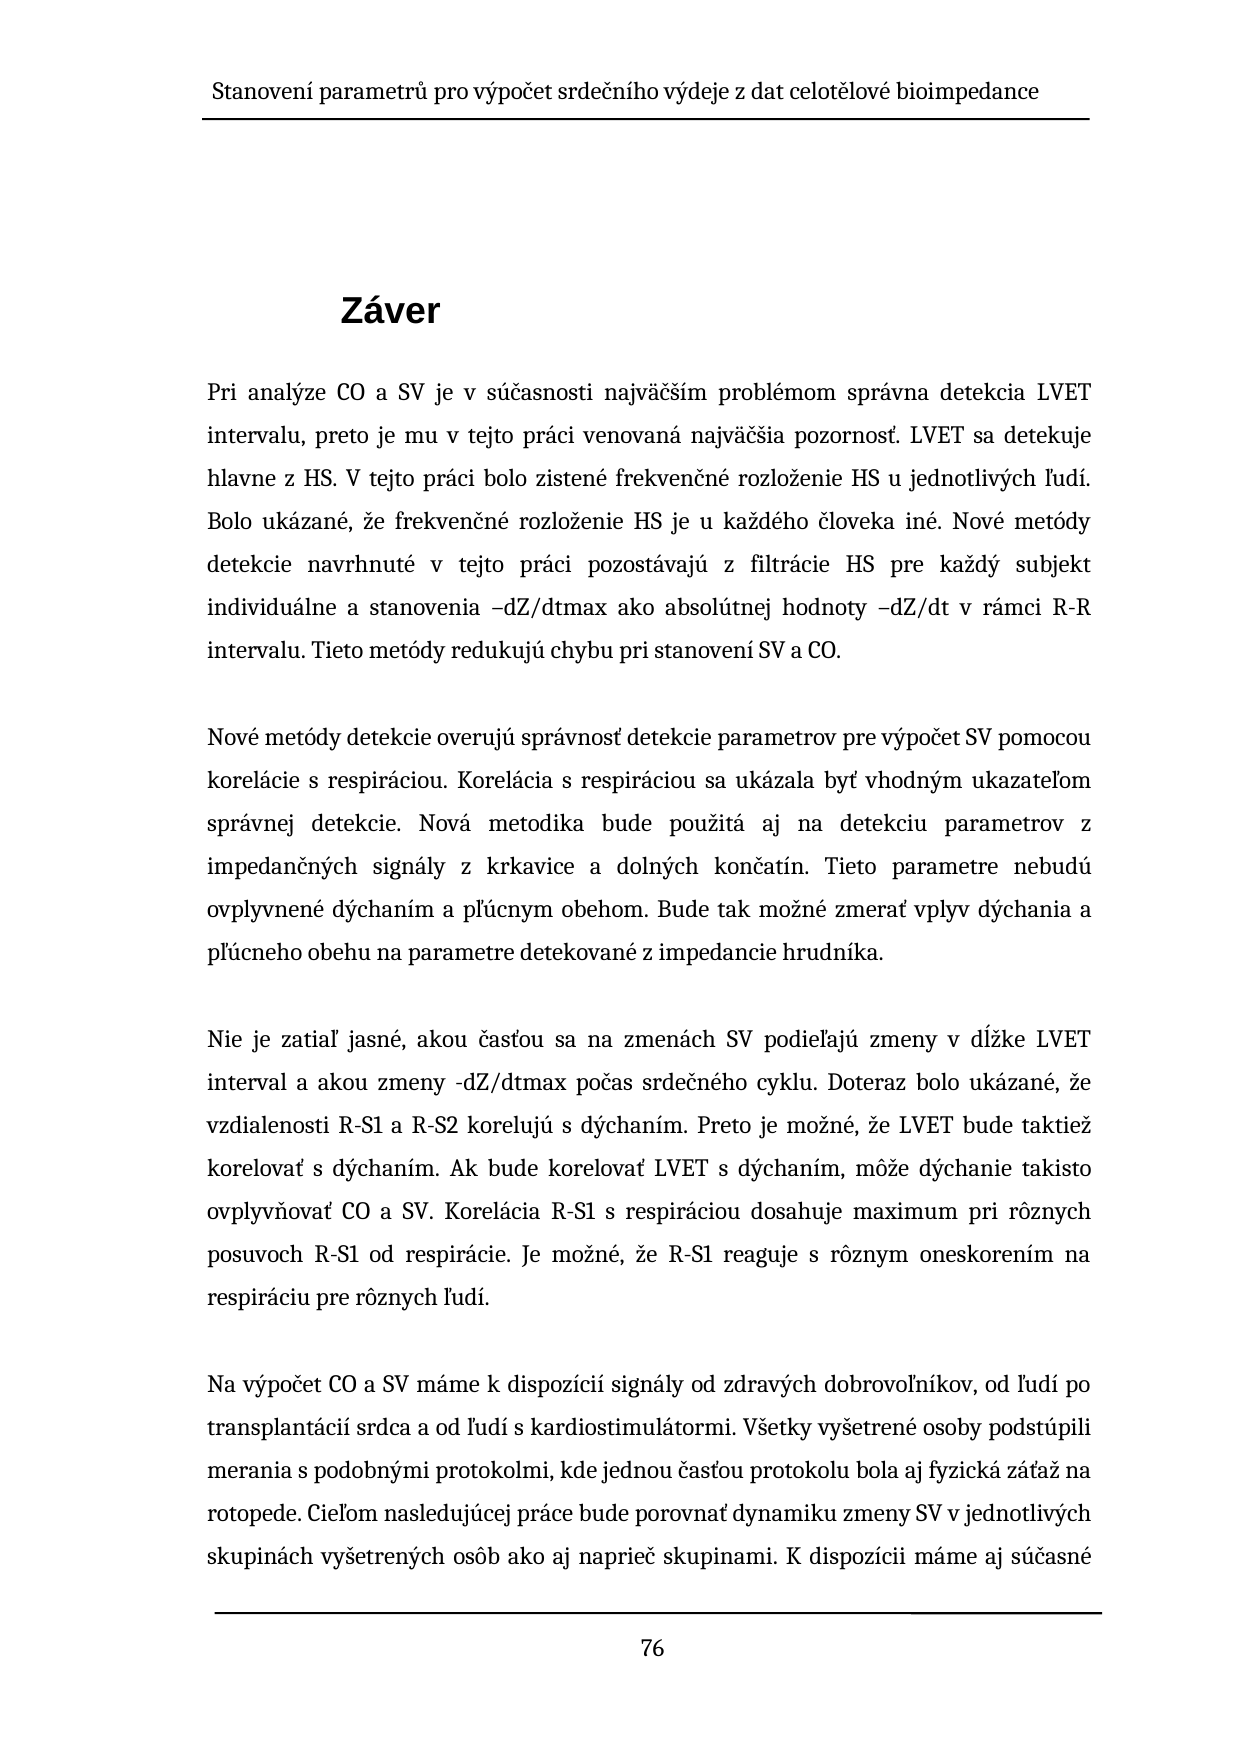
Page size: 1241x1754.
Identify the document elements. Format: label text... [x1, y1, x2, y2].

text Nové metódy detekcie overujú správnosť detekcie parametrov pre výpočet SV pomocou korelácie s respiráciou. Korelácia s respiráciou sa ukázala byť vhodným ukazateľom správnej detekcie. Nová metodika bude použitá aj na detekciu parametrov z impedančných signály z krkavice a dolných končatín. Tieto parametre nebudú ovplyvnené dýchaním a pľúcnym obehom. Bude tak možné zmerať vplyv dýchania a pľúcneho obehu na parametre detekované z impedancie hrudníka. [207, 723, 1092, 967]
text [207, 1369, 1092, 1571]
text Pri analýze CO a SV je v súčasnosti najväčším problémom správna detekcia LVET intervalu, preto je mu v tejto práci venovaná najväčšia pozornosť. LVET sa detekuje hlavne z HS. V tejto práci bolo zistené frekvenčné rozloženie HS u jednotlivých ľudí. Bolo ukázané, že frekvenčné rozloženie HS je u každého človeka iné. Nové metódy detekcie navrhnuté v tejto práci pozostávajú z filtrácie HS pre každý subjekt individuálne a stanovenia –dZ/dtmax ako absolútnej hodnoty –dZ/dt v rámci R-R intervalu. Tieto metódy redukujú chybu pri stanovení SV a CO. [207, 378, 1092, 665]
text Nie je zatiaľ jasné, akou časťou sa na zmenách SV podieľajú zmeny v dĺžke LVET interval a akou zmeny -dZ/dtmax počas srdečného cyklu. Doteraz bolo ukázané, že vzdialenosti R-S1 a R-S2 korelujú s dýchaním. Preto je možné, že LVET bude taktiež korelovať s dýchaním. Ak bude korelovať LVET s dýchaním, môže dýchanie takisto ovplyvňovať CO a SV. Korelácia R-S1 s respiráciou dosahuje maximum pri rôznych posuvoch R-S1 od respirácie. Je možné, že R-S1 reaguje s rôznym oneskorením na respiráciu pre rôznych ľudí. [207, 1024, 1092, 1312]
subtitle Záver [295, 288, 1092, 331]
